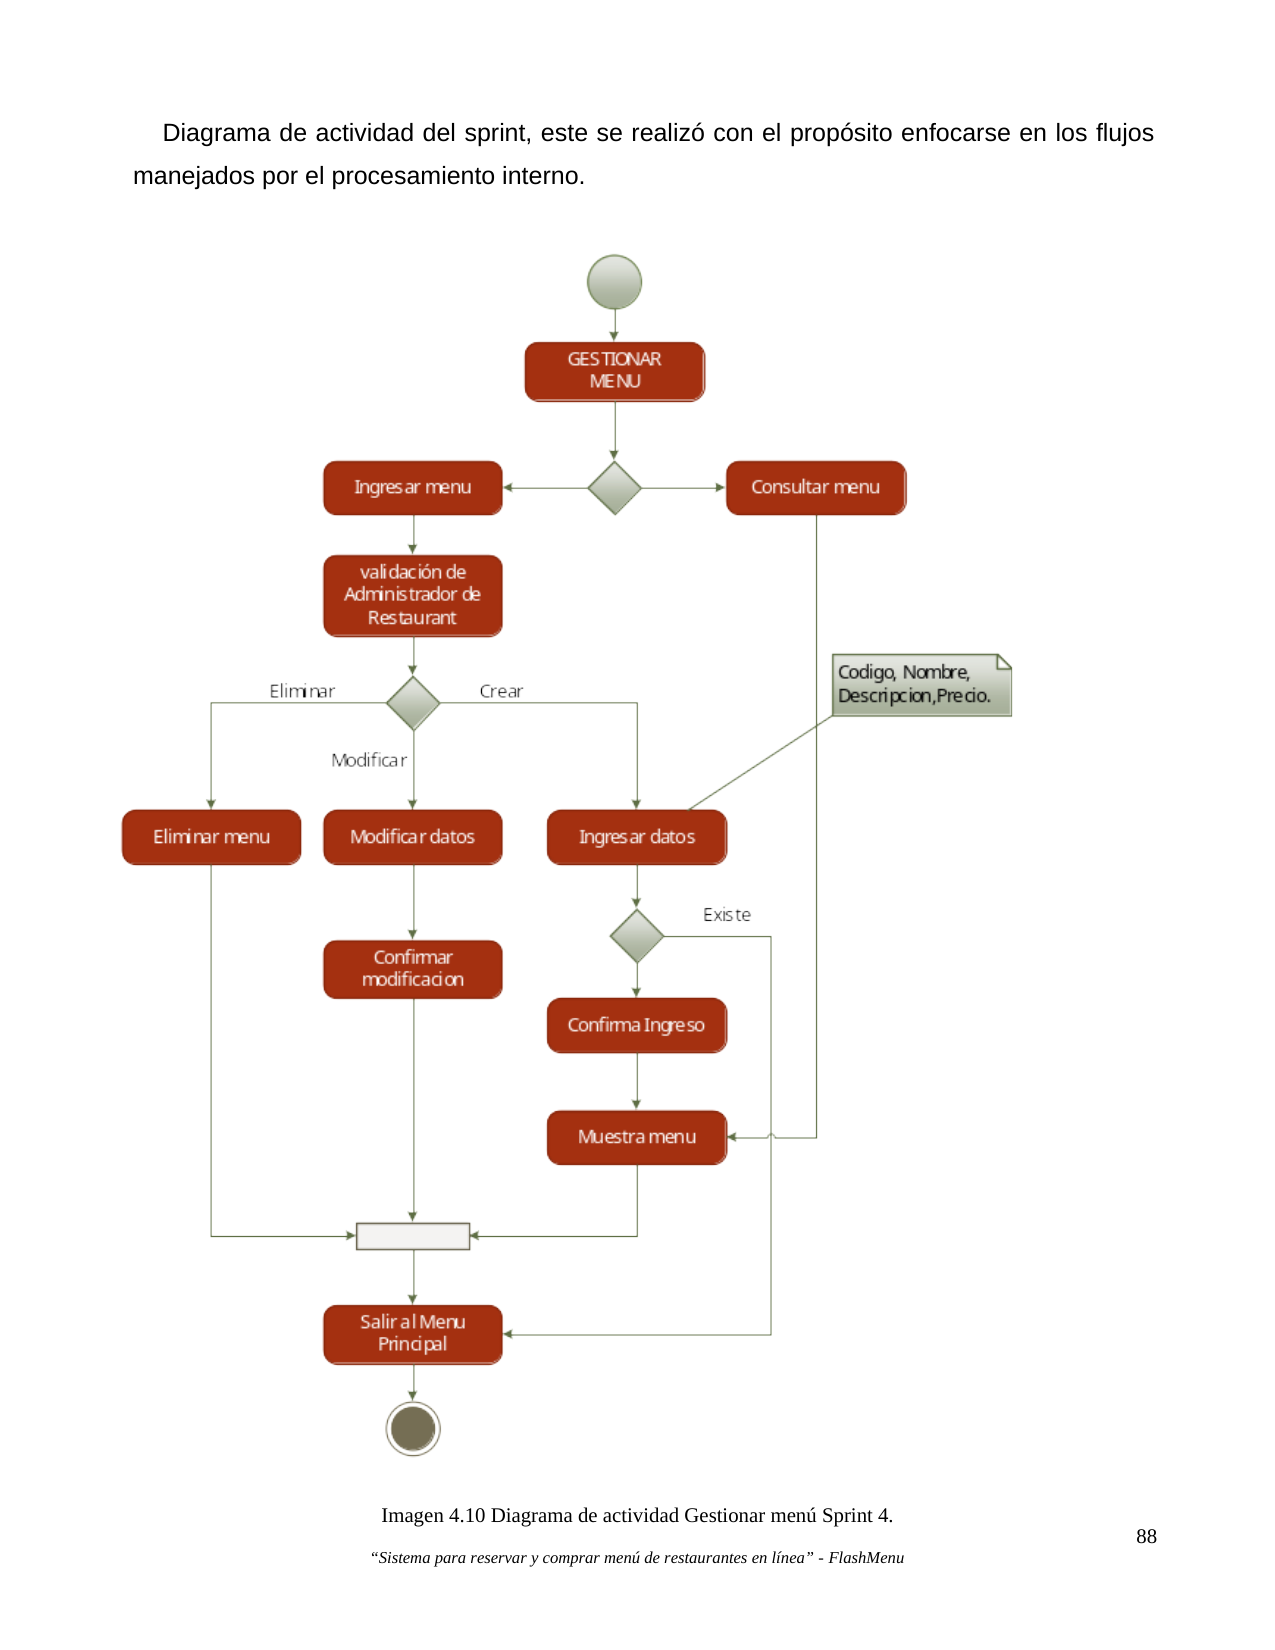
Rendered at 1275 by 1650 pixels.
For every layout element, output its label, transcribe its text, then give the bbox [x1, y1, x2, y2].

text Diagrama de actividad del sprint, este se realizó con el propósito enfocarse en los flujos manejados por el procesamiento interno. [133, 118, 1157, 190]
